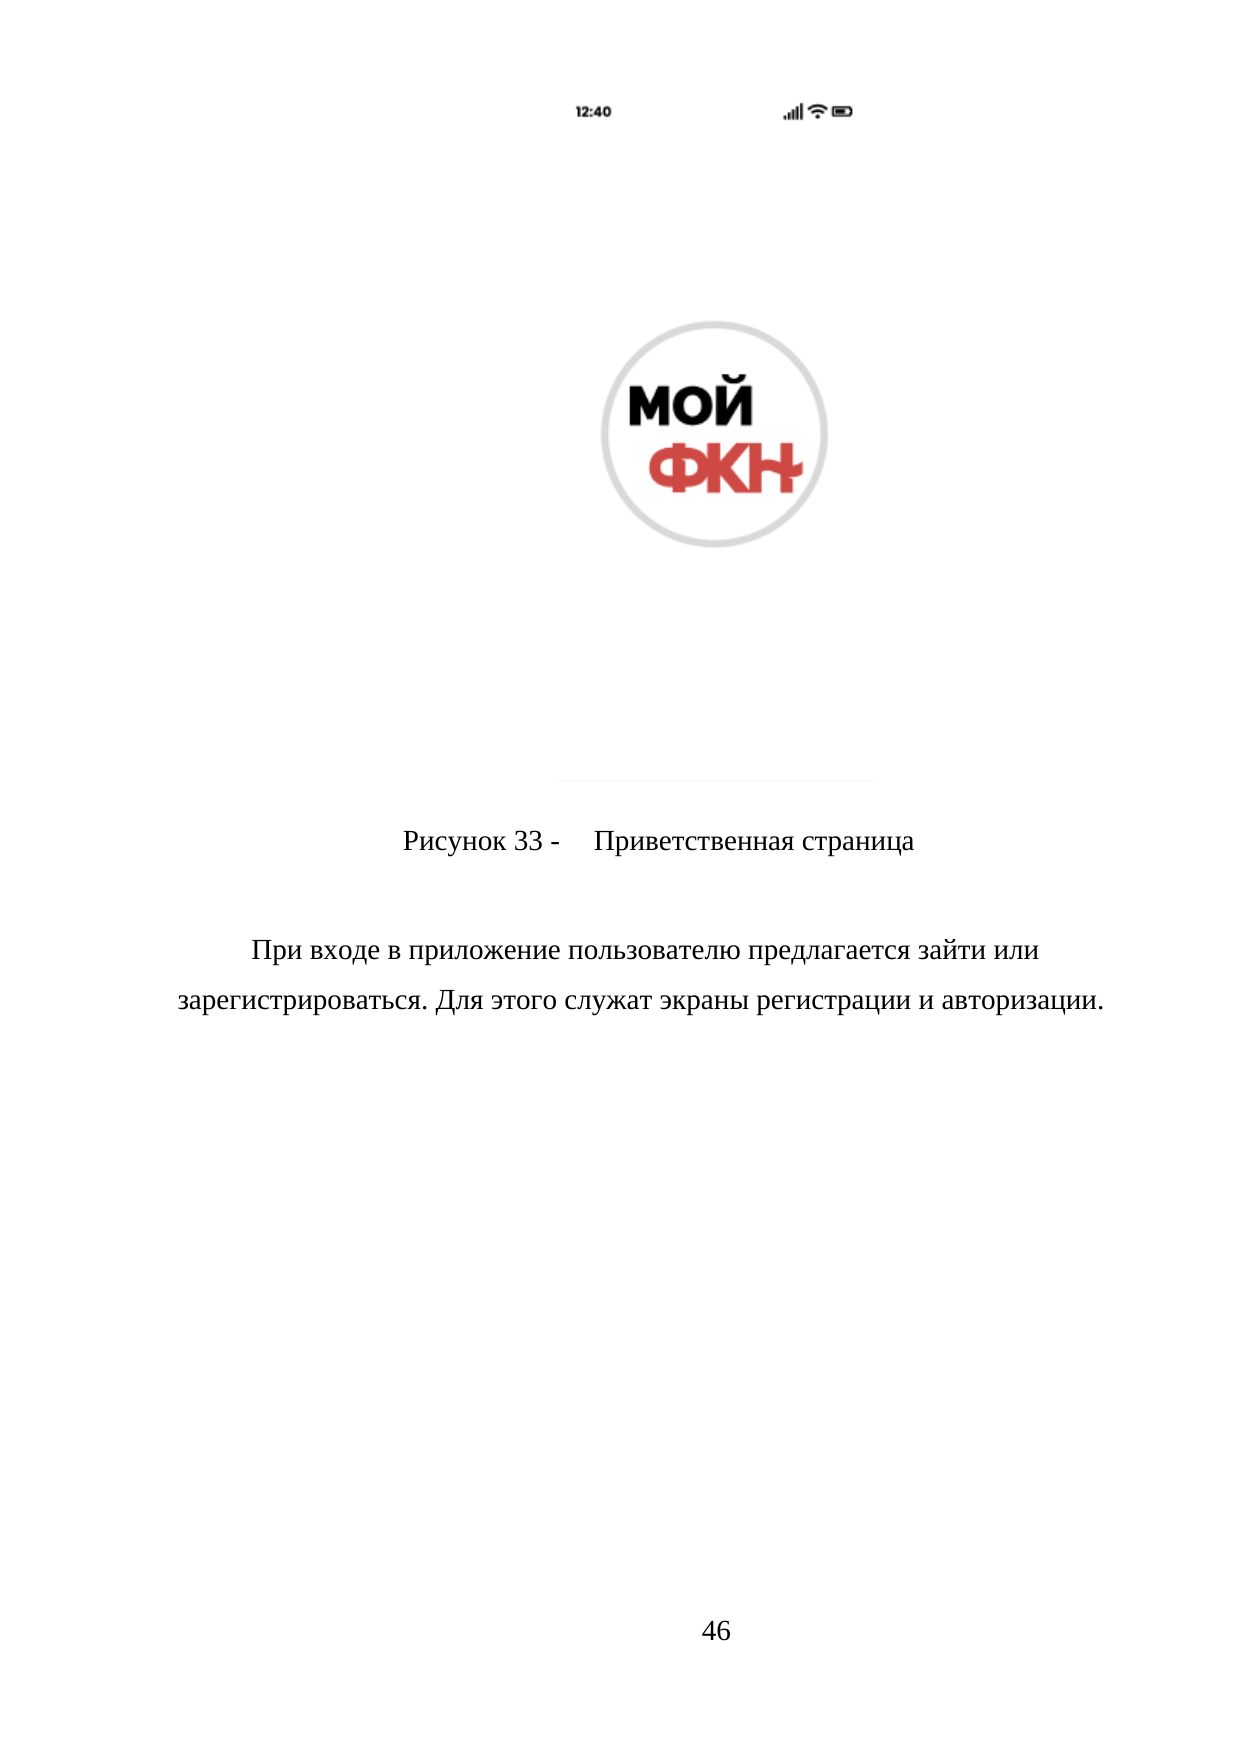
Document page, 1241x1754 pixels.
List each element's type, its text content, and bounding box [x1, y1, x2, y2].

picture [558, 88, 874, 782]
text Приветственная страница [215, 823, 1181, 857]
text При входе в приложение пользователю предлагается зайти или зарегистрироваться. Для этого служат экраны регистрации и авторизации. [177, 932, 1181, 1016]
